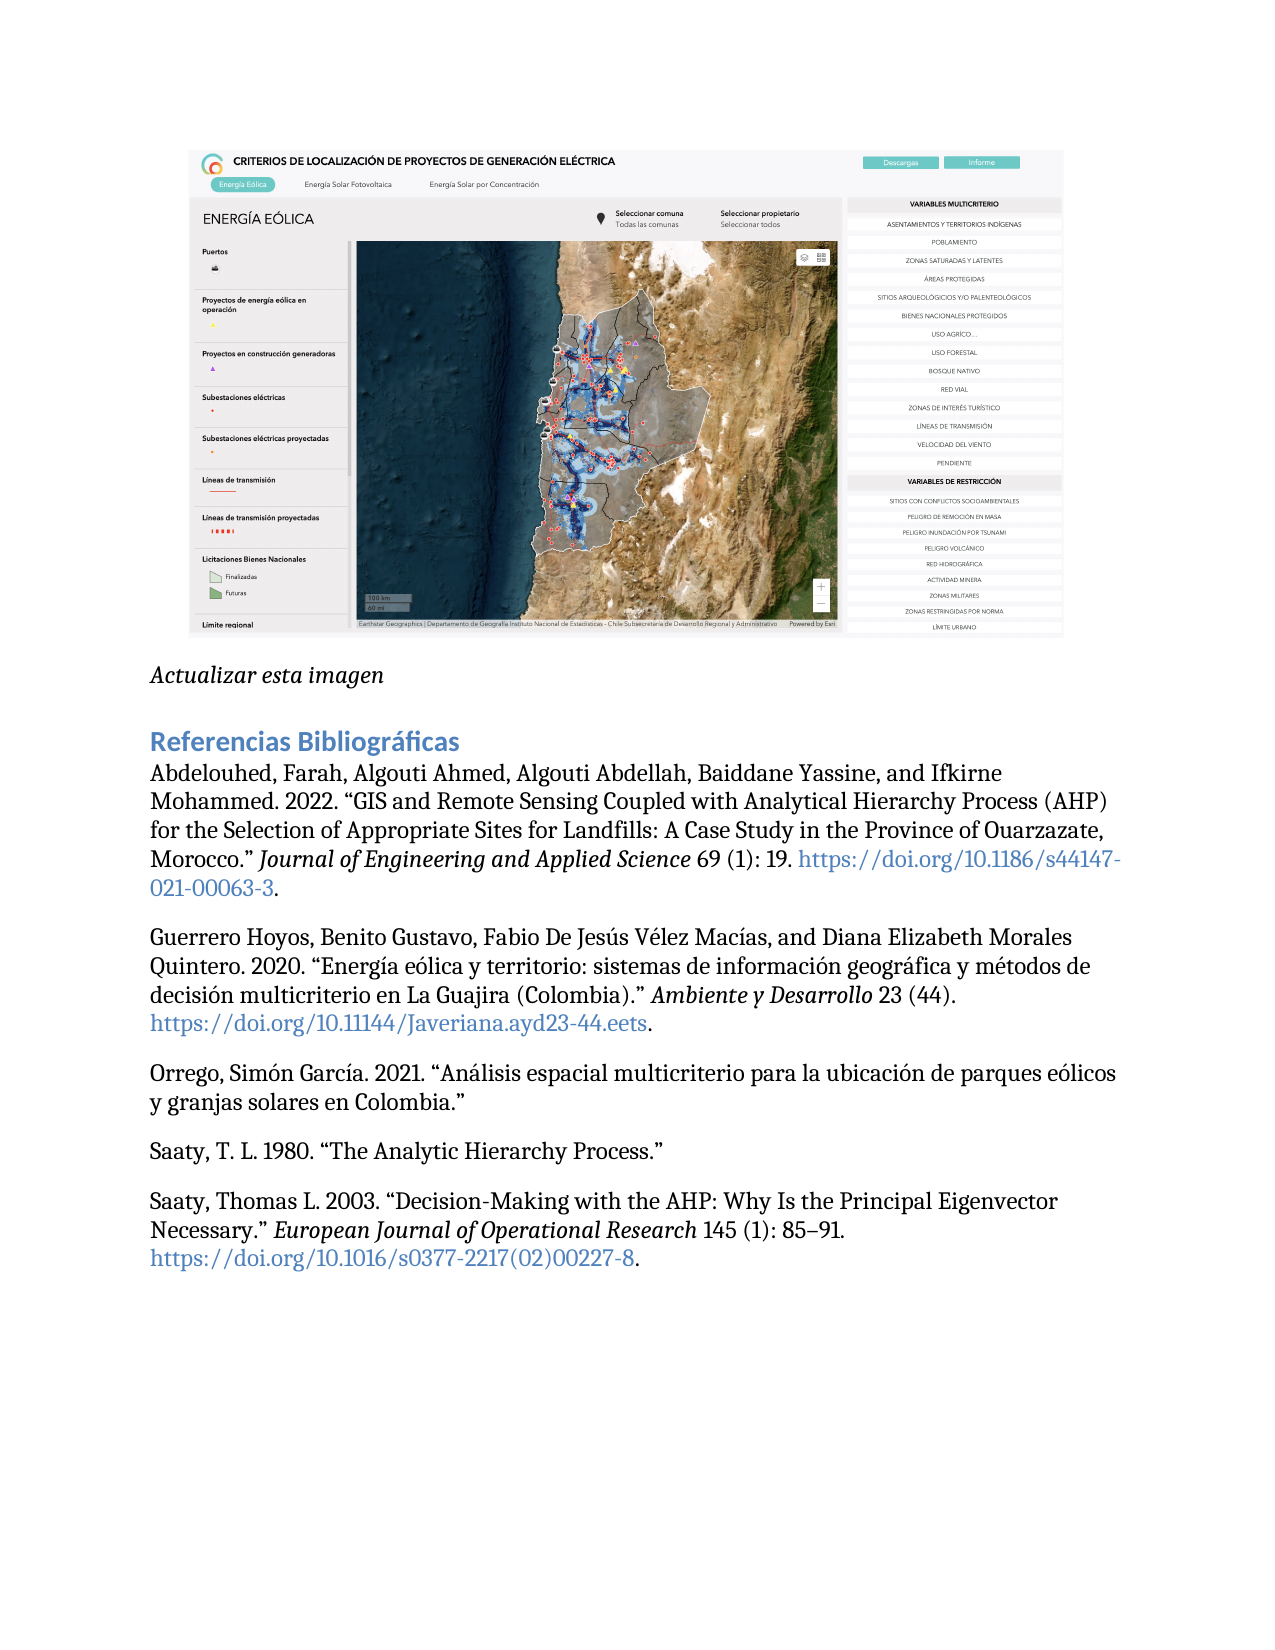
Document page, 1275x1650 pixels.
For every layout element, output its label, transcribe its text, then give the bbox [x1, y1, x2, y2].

text Abdelouhed, Farah, Algouti Ahmed, Algouti Abdellah, Baiddane Yassine, and Ifkirne Mohammed. 2022. “GIS and Remote Sensing Coupled with Analytical Hierarchy Process (AHP) for the Selection of Appropriate Sites for Landfills: A Case Study in the Province of Ouarzazate, Morocco.” Journal of Engineering and Applied Science 69 (1): 19. https://doi.org/10.1186/s44147-021-00063-3. [150, 758, 1125, 902]
picture [188, 150, 1064, 640]
table_header Actualizar esta imagen [139, 150, 1114, 702]
text Saaty, T. L. 1980. “The Analytic Hierarchy Process.” [150, 1137, 1125, 1166]
text Guerrero Hoyos, Benito Gustavo, Fabio De Jesús Vélez Macías, and Diana Elizabeth Morales Quintero. 2020. “Energía eólica y territorio: sistemas de información geográfica y métodos de decisión multicriterio en La Guajira (Colombia).” Ambiente y Desarrollo 23 (44). https://doi.org/10.11144/Javeriana.ayd23-44.eets. [150, 923, 1125, 1038]
subtitle Referencias Bibliográficas [150, 723, 1125, 758]
text Saaty, Thomas L. 2003. “Decision-Making with the AHP: Why Is the Principal Eigenvector Necessary.” European Journal of Operational Research 145 (1): 85–91. https://doi.org/10.1016/s0377-2217(02)00227-8. [150, 1187, 1125, 1273]
text Orrego, Simón García. 2021. “Análisis espacial multicriterio para la ubicación de parques eólicos y granjas solares en Colombia.” [150, 1059, 1125, 1116]
